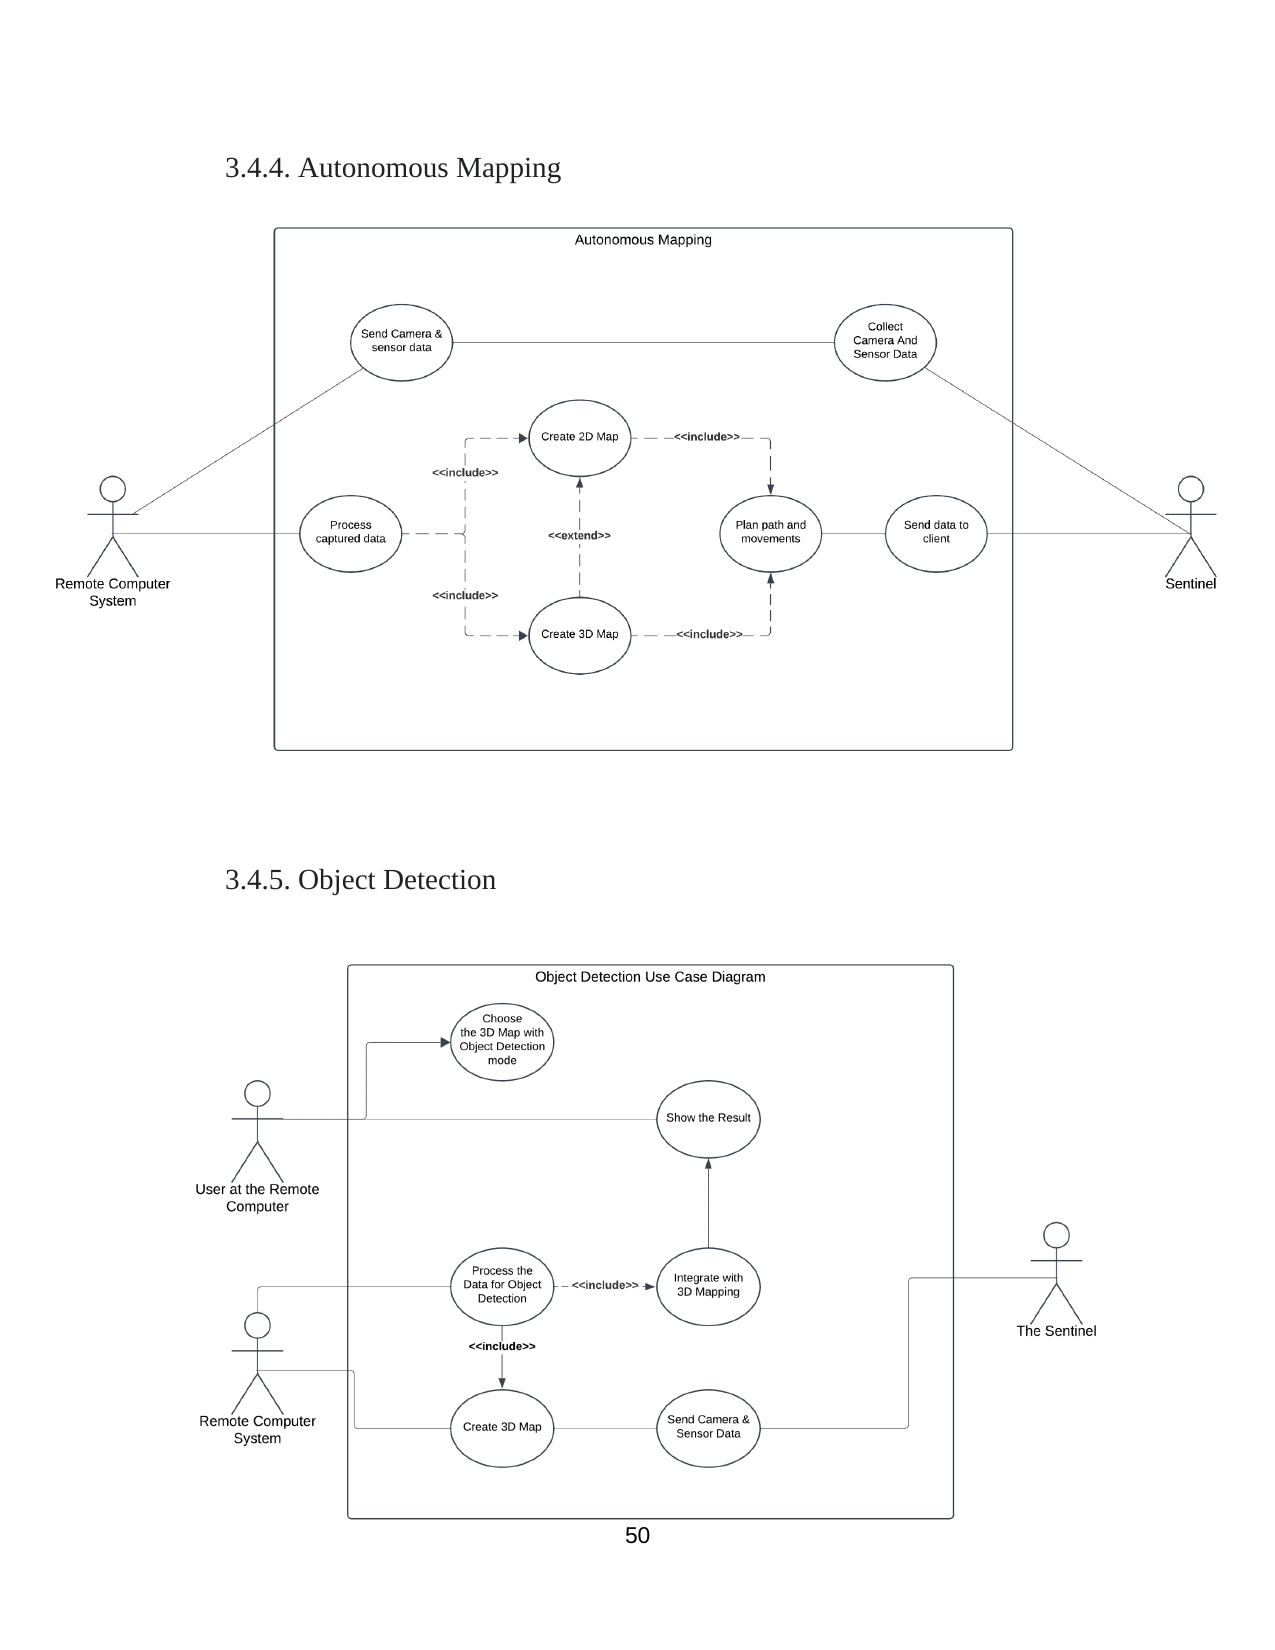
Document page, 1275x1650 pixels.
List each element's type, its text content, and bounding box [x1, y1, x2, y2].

picture [167, 926, 1108, 1596]
subtitle 3.4.4. Autonomous Mapping [150, 150, 1125, 183]
picture [51, 215, 1223, 763]
subtitle 3.4.5. Object Detection [150, 862, 1125, 896]
